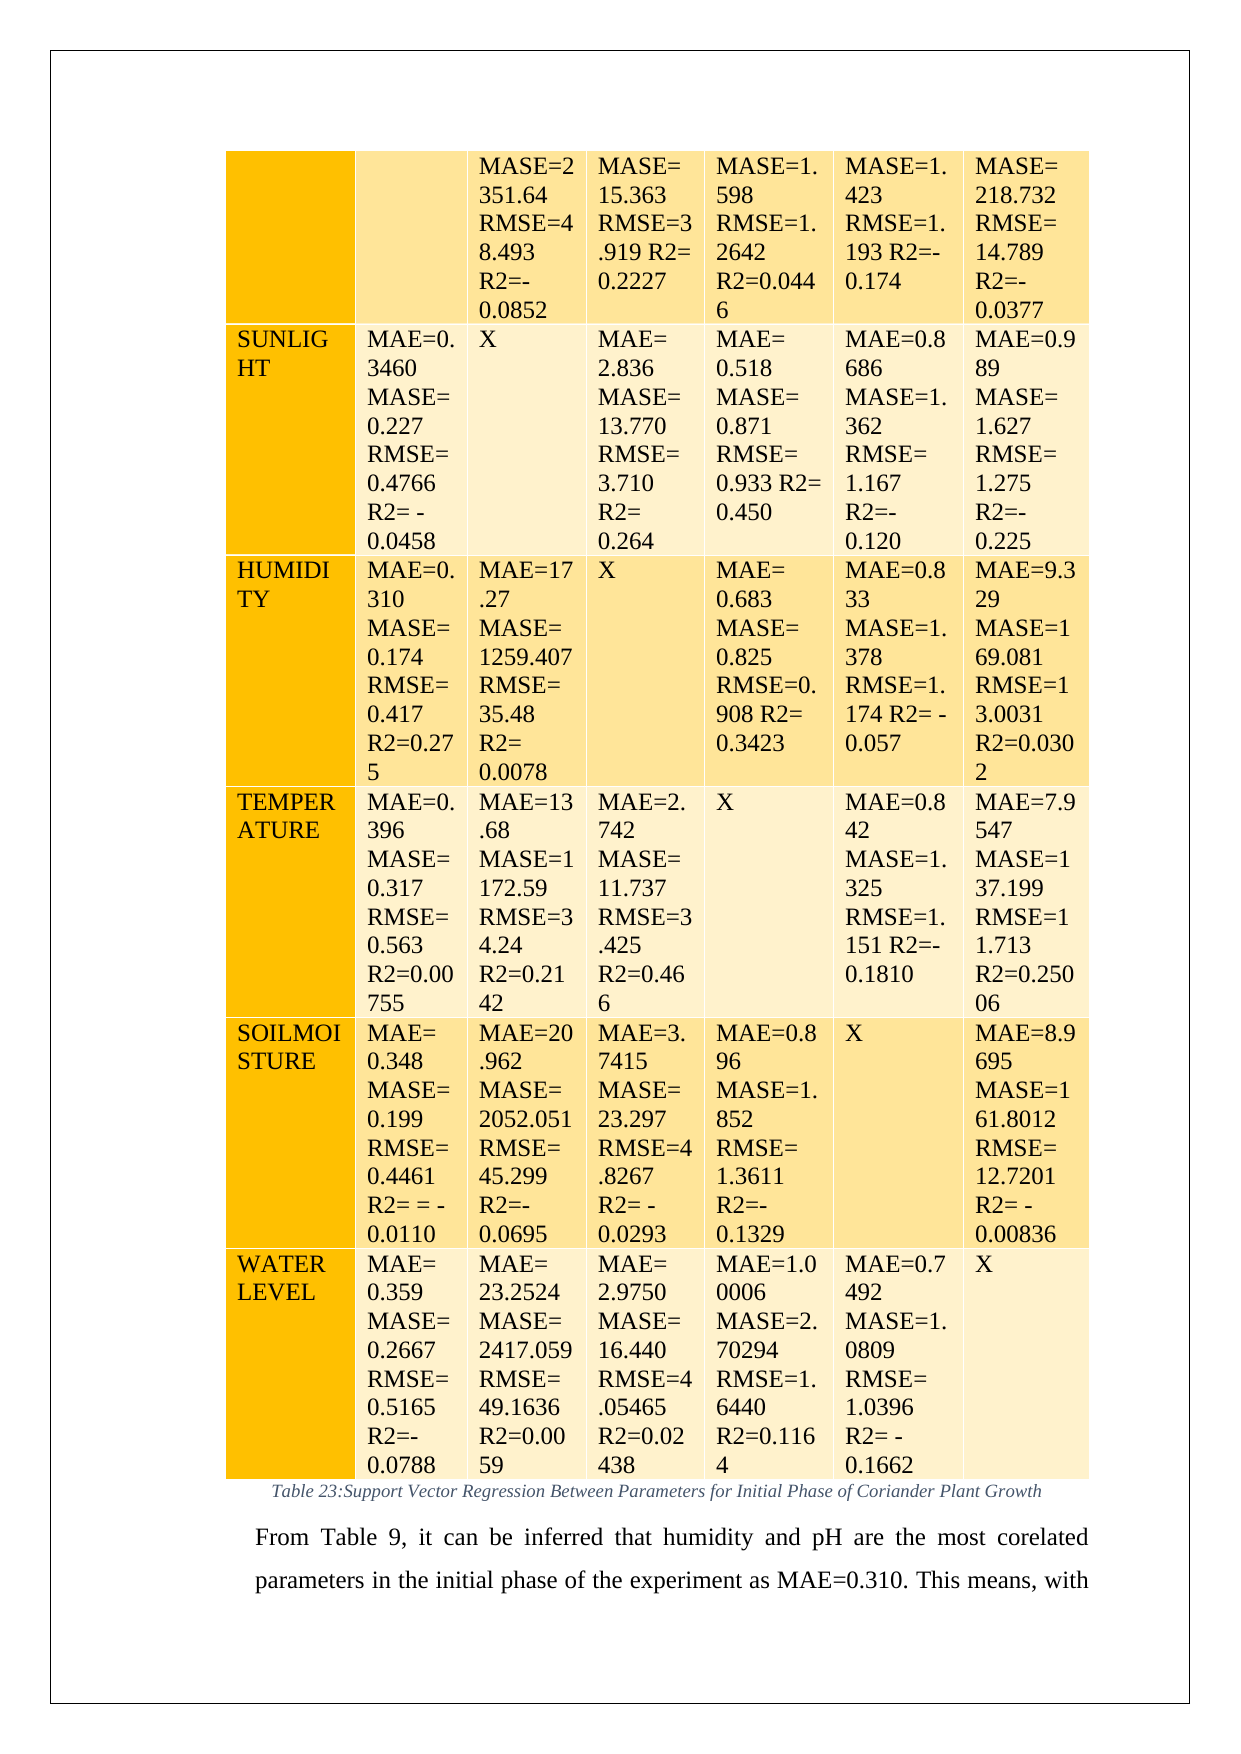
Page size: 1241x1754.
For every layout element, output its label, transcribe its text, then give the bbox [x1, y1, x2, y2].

table_cell X [587, 556, 704, 786]
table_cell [834, 151, 963, 323]
table_cell MAE= 0.348 MASE= 0.199 RMSE= 0.4461 R2= = -0.0110 [356, 1018, 467, 1248]
table_cell MAE=8.9695 MASE=161.8012 RMSE= 12.7201 R2= -0.00836 [964, 1018, 1089, 1248]
table_cell MAE=0.3460 MASE= 0.227 RMSE= 0.4766 R2= -0.0458 [356, 325, 467, 554]
table_cell MAE=20.962 MASE= 2052.051 RMSE= 45.299 R2=-0.0695 [468, 1018, 586, 1248]
table_cell MAE= 23.2524 MASE= 2417.059 RMSE= 49.1636 R2=0.0059 [468, 1249, 586, 1479]
table_cell SOILMOISTURE [226, 1018, 355, 1248]
table_cell MAE=3.7415 MASE=23.297 RMSE=4.8267 R2= -0.0293 [587, 1018, 704, 1248]
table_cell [705, 151, 833, 323]
table_cell MAE=0.310 MASE=0.174 RMSE= 0.417 R2=0.275 [356, 556, 467, 786]
table_cell MAE= 0.518 MASE= 0.871 RMSE= 0.933 R2= 0.450 [705, 325, 833, 554]
table_cell MAE=2.742 MASE=11.737 RMSE=3.425 R2=0.466 [587, 787, 704, 1017]
table_cell HUMIDITY [226, 556, 355, 786]
table_cell MAE=17.27 MASE= 1259.407 RMSE= 35.48 R2= 0.0078 [468, 556, 586, 786]
table_cell MAE=0.989 MASE= 1.627 RMSE= 1.275 R2=-0.225 [964, 325, 1089, 554]
table_cell X [834, 1018, 963, 1248]
table_cell MAE= 0.359 MASE=0.2667 RMSE=0.5165 R2=-0.0788 [356, 1249, 467, 1479]
table_cell X [705, 787, 833, 1017]
table_cell MAE=0.396 MASE=0.317 RMSE= 0.563 R2=0.00755 [356, 787, 467, 1017]
table_cell MAE=0.8686 MASE=1.362 RMSE= 1.167 R2=-0.120 [834, 325, 963, 554]
table_cell X [964, 1249, 1089, 1479]
table_cell MAE=1.00006 MASE=2.70294 RMSE=1.6440 R2=0.1164 [705, 1249, 833, 1479]
table_cell MAE=0.842 MASE=1.325 RMSE=1.151 R2=-0.1810 [834, 787, 963, 1017]
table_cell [587, 151, 704, 323]
table_cell SUNLIGHT [226, 325, 355, 554]
table_cell X [356, 151, 467, 323]
table_cell MAE=7.9547 MASE=137.199 RMSE=11.713 R2=0.25006 [964, 787, 1089, 1017]
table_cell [964, 151, 1089, 323]
table_cell WATER LEVEL [226, 1249, 355, 1479]
text Table 23:Support Vector Regression Between Parameters for Initial Phase of Coriander Plant Growth [225, 1480, 1090, 1501]
table_cell PH [226, 151, 355, 323]
table_cell TEMPERATURE [226, 787, 355, 1017]
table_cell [468, 151, 586, 323]
table_cell X [468, 325, 586, 554]
table_cell MAE=0.833 MASE=1.378 RMSE=1.174 R2= -0.057 [834, 556, 963, 786]
table_cell MAE= 2.836 MASE=13.770 RMSE= 3.710 R2= 0.264 [587, 325, 704, 554]
table_cell MAE= 0.683 MASE= 0.825 RMSE=0.908 R2= 0.3423 [705, 556, 833, 786]
table_cell MAE= 2.9750 MASE=16.440 RMSE=4.05465 R2=0.02438 [587, 1249, 704, 1479]
table_cell MAE=9.329 MASE=169.081 RMSE=13.0031 R2=0.0302 [964, 556, 1089, 786]
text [255, 1522, 1090, 1594]
table_cell MAE=0.7492 MASE=1.0809 RMSE= 1.0396 R2= -0.1662 [834, 1249, 963, 1479]
table_cell MAE=0.896 MASE=1.852 RMSE= 1.3611 R2=-0.1329 [705, 1018, 833, 1248]
table_cell MAE=13.68 MASE=1172.59 RMSE=34.24 R2=0.2142 [468, 787, 586, 1017]
